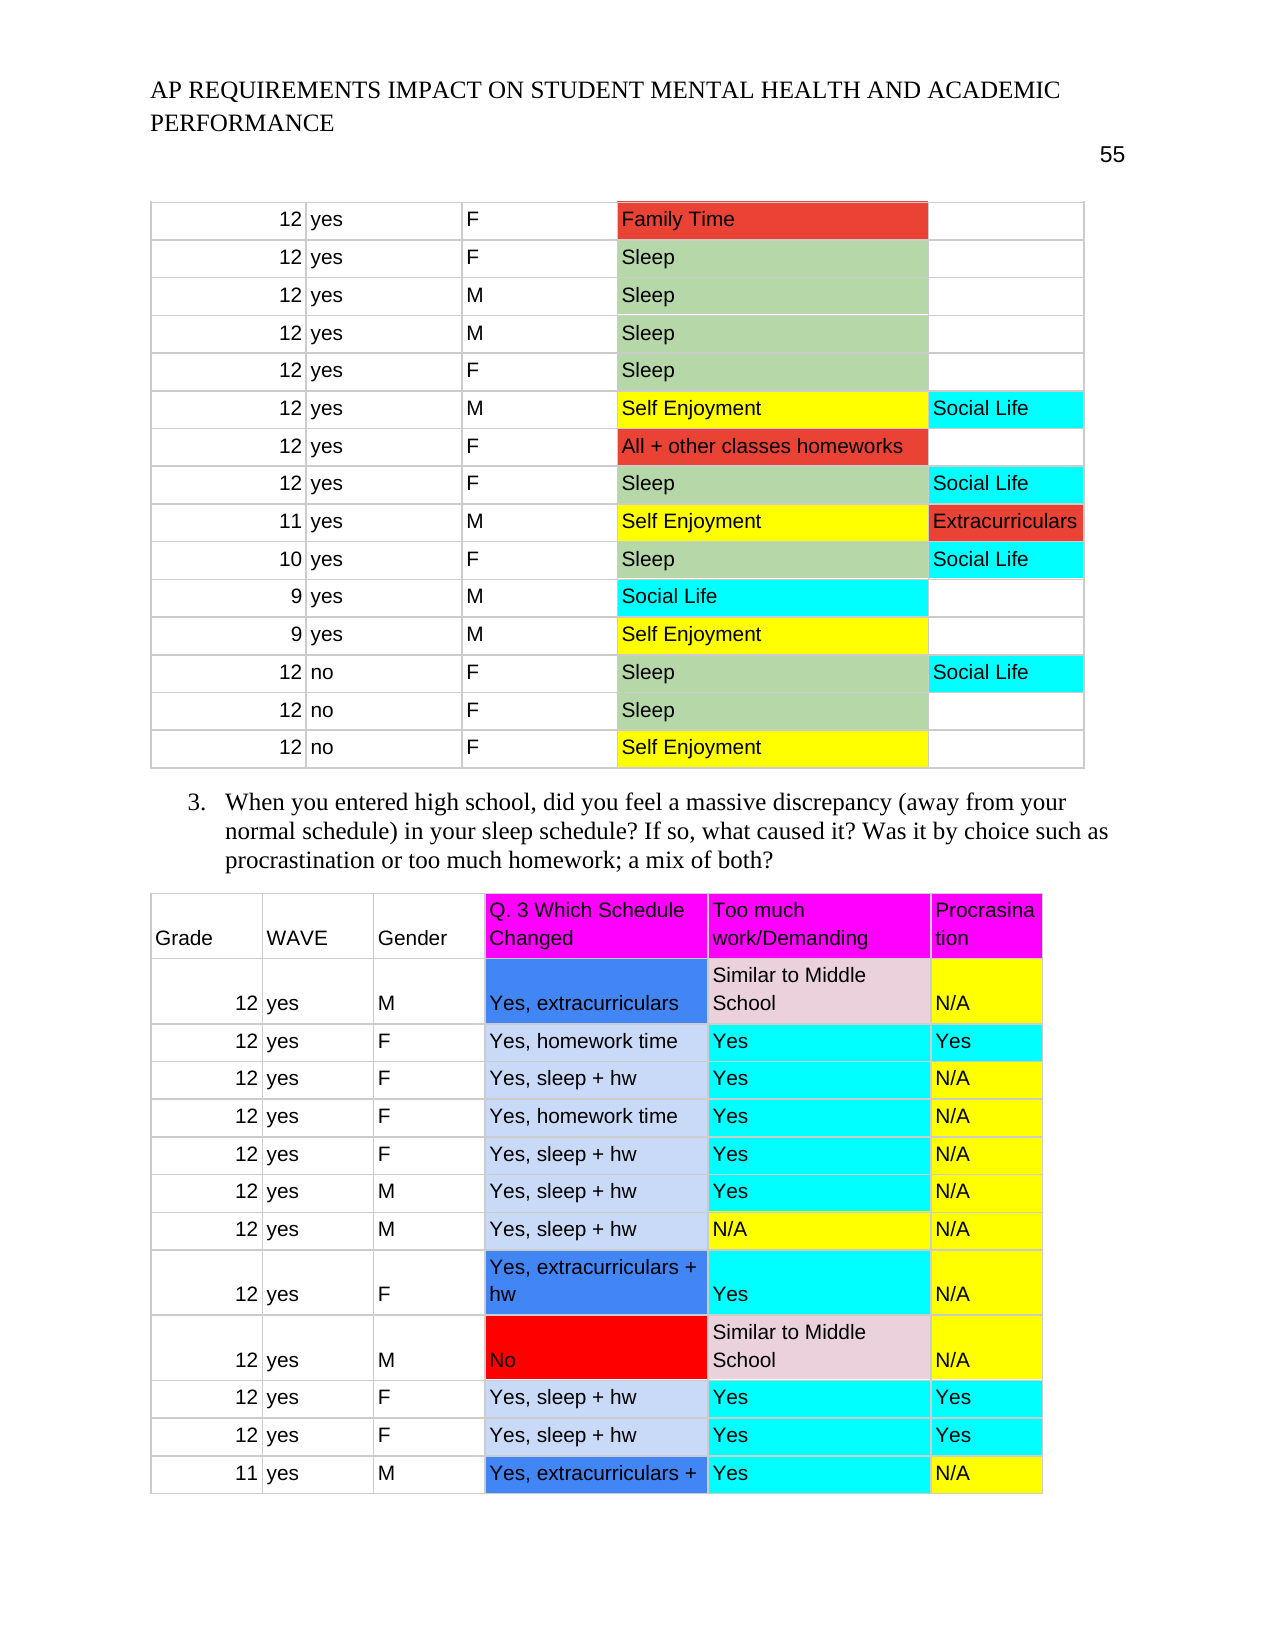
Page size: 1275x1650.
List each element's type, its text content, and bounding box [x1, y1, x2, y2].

table_cell Social Life [929, 542, 1083, 578]
table_cell [929, 203, 1083, 239]
table_cell 12 [152, 959, 262, 1023]
table_header Q. 3 Which Schedule Changed [486, 894, 707, 958]
table_cell Yes [709, 1457, 930, 1493]
table_cell 11 [152, 1457, 262, 1493]
table_cell [929, 241, 1083, 277]
table_cell N/A [932, 1251, 1042, 1314]
table_cell 12 [152, 1251, 262, 1314]
table_cell 12 [152, 316, 305, 352]
table_cell F [463, 656, 617, 692]
table_cell yes [263, 1316, 373, 1379]
table_cell yes [263, 1419, 373, 1455]
table_cell [929, 731, 1083, 767]
table_cell Sleep [618, 241, 928, 277]
table_cell 12 [152, 278, 305, 314]
table_cell 12 [152, 1419, 262, 1455]
table_cell Yes, sleep + hw [486, 1175, 707, 1211]
table_cell 12 [152, 429, 305, 465]
table_cell 12 [152, 1062, 262, 1098]
table_cell 12 [152, 1100, 262, 1136]
table_cell Yes, homework time [486, 1025, 707, 1061]
table_cell Social Life [929, 656, 1083, 692]
table_cell yes [263, 1062, 373, 1098]
table_cell F [463, 203, 617, 239]
table_cell Social Life [929, 467, 1083, 503]
table_cell Yes, sleep + hw [486, 1138, 707, 1174]
table_cell F [374, 1419, 484, 1455]
table_cell yes [307, 316, 461, 352]
table_cell Yes [709, 1062, 930, 1098]
table_cell Yes [709, 1025, 930, 1061]
table_cell yes [263, 1213, 373, 1249]
table_cell Sleep [618, 278, 928, 314]
table_cell M [463, 278, 617, 314]
table_cell Yes [709, 1100, 930, 1136]
table_cell yes [307, 429, 461, 465]
table_cell Yes, sleep + hw [486, 1419, 707, 1455]
table_cell yes [307, 618, 461, 654]
table_cell yes [263, 959, 373, 1023]
table_cell yes [307, 241, 461, 277]
table_cell [929, 693, 1083, 729]
table_cell F [374, 1381, 484, 1417]
table_cell F [463, 429, 617, 465]
table_cell 12 [152, 1138, 262, 1174]
table_cell M [463, 580, 617, 616]
table_cell Self Enjoyment [618, 392, 928, 428]
table_cell yes [307, 354, 461, 390]
list When you entered high school, did you feel a massive discrepancy (away from your normal schedule) in your sleep schedule? If so, what caused it? Was it by choice such as procrastination or too much homework; a mix of both? [187, 787, 1125, 874]
table_cell N/A [932, 1316, 1042, 1379]
table_cell Family Time [618, 203, 928, 239]
table_cell Sleep [618, 542, 928, 578]
table_cell Self Enjoyment [618, 618, 928, 654]
table_cell 10 [152, 542, 305, 578]
table_cell Yes [709, 1419, 930, 1455]
table_cell yes [307, 467, 461, 503]
table_cell no [307, 656, 461, 692]
table_cell Similar to Middle School [709, 959, 930, 1023]
table_cell M [463, 618, 617, 654]
table_cell yes [263, 1175, 373, 1211]
table_cell yes [263, 1138, 373, 1174]
table_cell 12 [152, 731, 305, 767]
table_cell N/A [932, 1062, 1042, 1098]
table_cell N/A [932, 1213, 1042, 1249]
table_cell M [374, 1175, 484, 1211]
table_cell 12 [152, 241, 305, 277]
table_header Grade [152, 894, 262, 958]
table_cell Yes, extracurriculars + hw [486, 1251, 707, 1314]
table_cell Yes [709, 1251, 930, 1314]
table_cell yes [307, 278, 461, 314]
table_cell [929, 316, 1083, 352]
table_cell yes [263, 1251, 373, 1314]
table_cell Sleep [618, 693, 928, 729]
table_cell yes [263, 1025, 373, 1061]
table_cell N/A [932, 1138, 1042, 1174]
table_cell Yes [932, 1419, 1042, 1455]
table_cell [929, 580, 1083, 616]
table_cell F [463, 542, 617, 578]
table_header WAVE [263, 894, 373, 958]
table_cell 12 [152, 354, 305, 390]
table_cell 12 [152, 1316, 262, 1379]
table_cell All + other classes homeworks [618, 429, 928, 465]
table_cell yes [263, 1100, 373, 1136]
table_cell M [463, 316, 617, 352]
table_cell No [486, 1316, 707, 1379]
table_cell 12 [152, 203, 305, 239]
table_cell F [374, 1100, 484, 1136]
table_cell Social Life [929, 392, 1083, 428]
table_cell [929, 429, 1083, 465]
table_cell yes [307, 505, 461, 541]
table_cell M [374, 1457, 484, 1493]
table_cell [929, 278, 1083, 314]
table_cell [929, 354, 1083, 390]
table_cell Yes, sleep + hw [486, 1062, 707, 1098]
table_cell Yes [709, 1175, 930, 1211]
table_cell Similar to Middle School [709, 1316, 930, 1379]
table_cell Yes [709, 1138, 930, 1174]
table_cell Yes [932, 1025, 1042, 1061]
table_cell Extracurriculars [929, 505, 1083, 541]
table_cell no [307, 693, 461, 729]
table_cell 12 [152, 1175, 262, 1211]
table_cell 12 [152, 392, 305, 428]
table_cell N/A [709, 1213, 930, 1249]
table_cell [486, 1457, 707, 1493]
table_cell 9 [152, 580, 305, 616]
table_cell Yes [932, 1381, 1042, 1417]
table_cell F [463, 354, 617, 390]
table_header Too much work/Demanding [709, 894, 930, 958]
table_cell Sleep [618, 316, 928, 352]
table_cell M [463, 505, 617, 541]
table_cell F [374, 1138, 484, 1174]
table_cell Sleep [618, 656, 928, 692]
table_cell N/A [932, 1457, 1042, 1493]
table_cell F [374, 1251, 484, 1314]
table_cell yes [263, 1457, 373, 1493]
table_cell 12 [152, 693, 305, 729]
table_header Procrasination [932, 894, 1042, 958]
table_cell N/A [932, 1175, 1042, 1211]
table_cell yes [307, 392, 461, 428]
table_cell 12 [152, 1381, 262, 1417]
table_cell Yes, sleep + hw [486, 1213, 707, 1249]
table_cell 12 [152, 467, 305, 503]
table_cell 11 [152, 505, 305, 541]
table_cell [929, 618, 1083, 654]
table_cell Yes, sleep + hw [486, 1381, 707, 1417]
table_cell Social Life [618, 580, 928, 616]
table_cell Yes, homework time [486, 1100, 707, 1136]
table_cell M [374, 959, 484, 1023]
table_cell 12 [152, 656, 305, 692]
table_cell F [463, 693, 617, 729]
table_cell yes [307, 542, 461, 578]
table_cell 9 [152, 618, 305, 654]
table_cell Self Enjoyment [618, 731, 928, 767]
table_cell F [463, 241, 617, 277]
table_header Gender [374, 894, 484, 958]
table_cell M [374, 1316, 484, 1379]
table_cell N/A [932, 959, 1042, 1023]
table_cell Sleep [618, 354, 928, 390]
table_cell M [463, 392, 617, 428]
table_cell Sleep [618, 467, 928, 503]
table_cell M [374, 1213, 484, 1249]
table_cell F [463, 731, 617, 767]
table_cell 12 [152, 1025, 262, 1061]
table_cell Yes, extracurriculars [486, 959, 707, 1023]
table_cell 12 [152, 1213, 262, 1249]
table_cell yes [263, 1381, 373, 1417]
table_cell yes [307, 203, 461, 239]
table_cell Yes [709, 1381, 930, 1417]
table_cell F [374, 1062, 484, 1098]
table_cell F [374, 1025, 484, 1061]
table_cell F [463, 467, 617, 503]
table_cell yes [307, 580, 461, 616]
table_cell Self Enjoyment [618, 505, 928, 541]
table_cell N/A [932, 1100, 1042, 1136]
table_cell no [307, 731, 461, 767]
